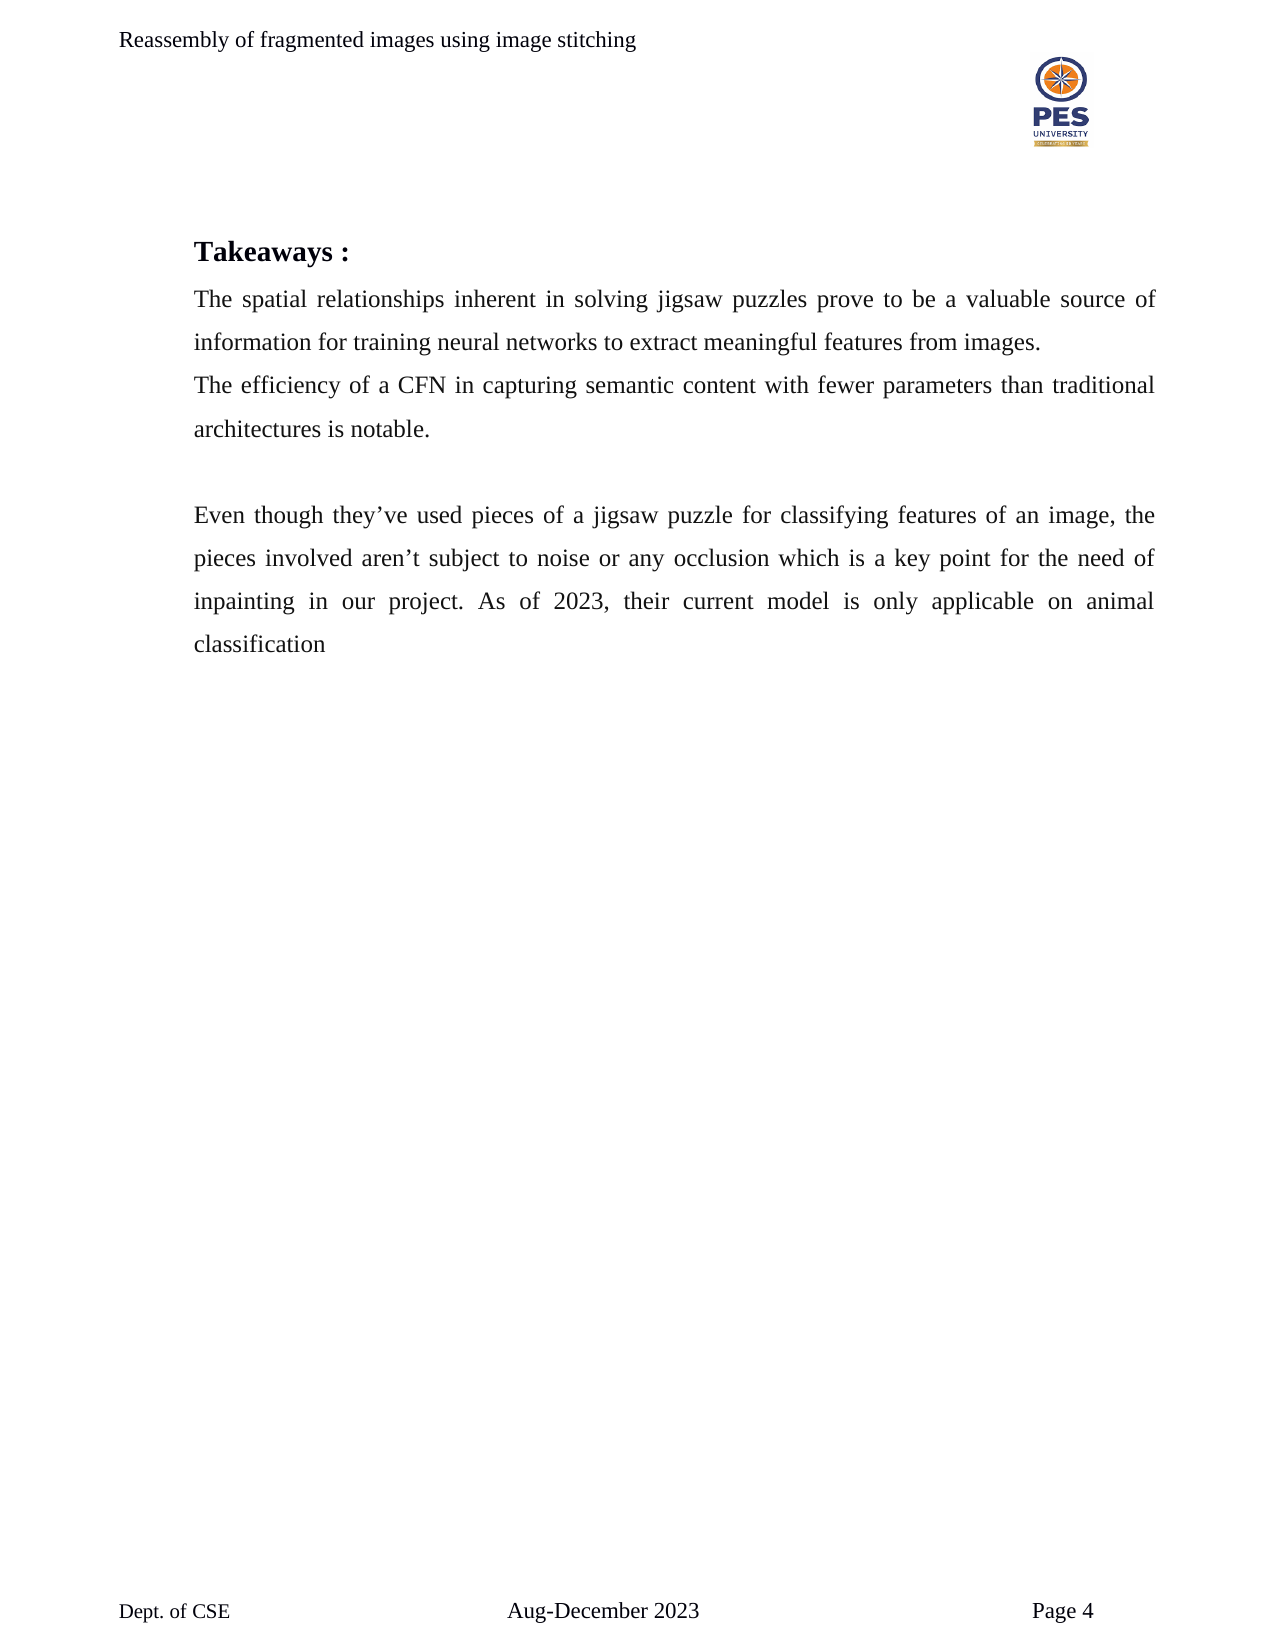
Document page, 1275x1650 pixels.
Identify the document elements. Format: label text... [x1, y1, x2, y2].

text The efficiency of a CFN in capturing semantic content with fewer parameters than traditional architectures is notable. [193, 371, 1156, 442]
text Even though they’ve used pieces of a jigsaw puzzle for classifying features of an image, the pieces involved aren’t subject to noise or any occlusion which is a key point for the need of inpainting in our project. As of 2023, their current model is only applicable on animal classification [193, 500, 1156, 658]
text Takeaways : [193, 234, 1156, 268]
picture [1030, 52, 1094, 148]
text The spatial relationships inherent in solving jigsaw puzzles prove to be a valuable source of information for training neural networks to extract meaningful features from images. [193, 284, 1156, 356]
